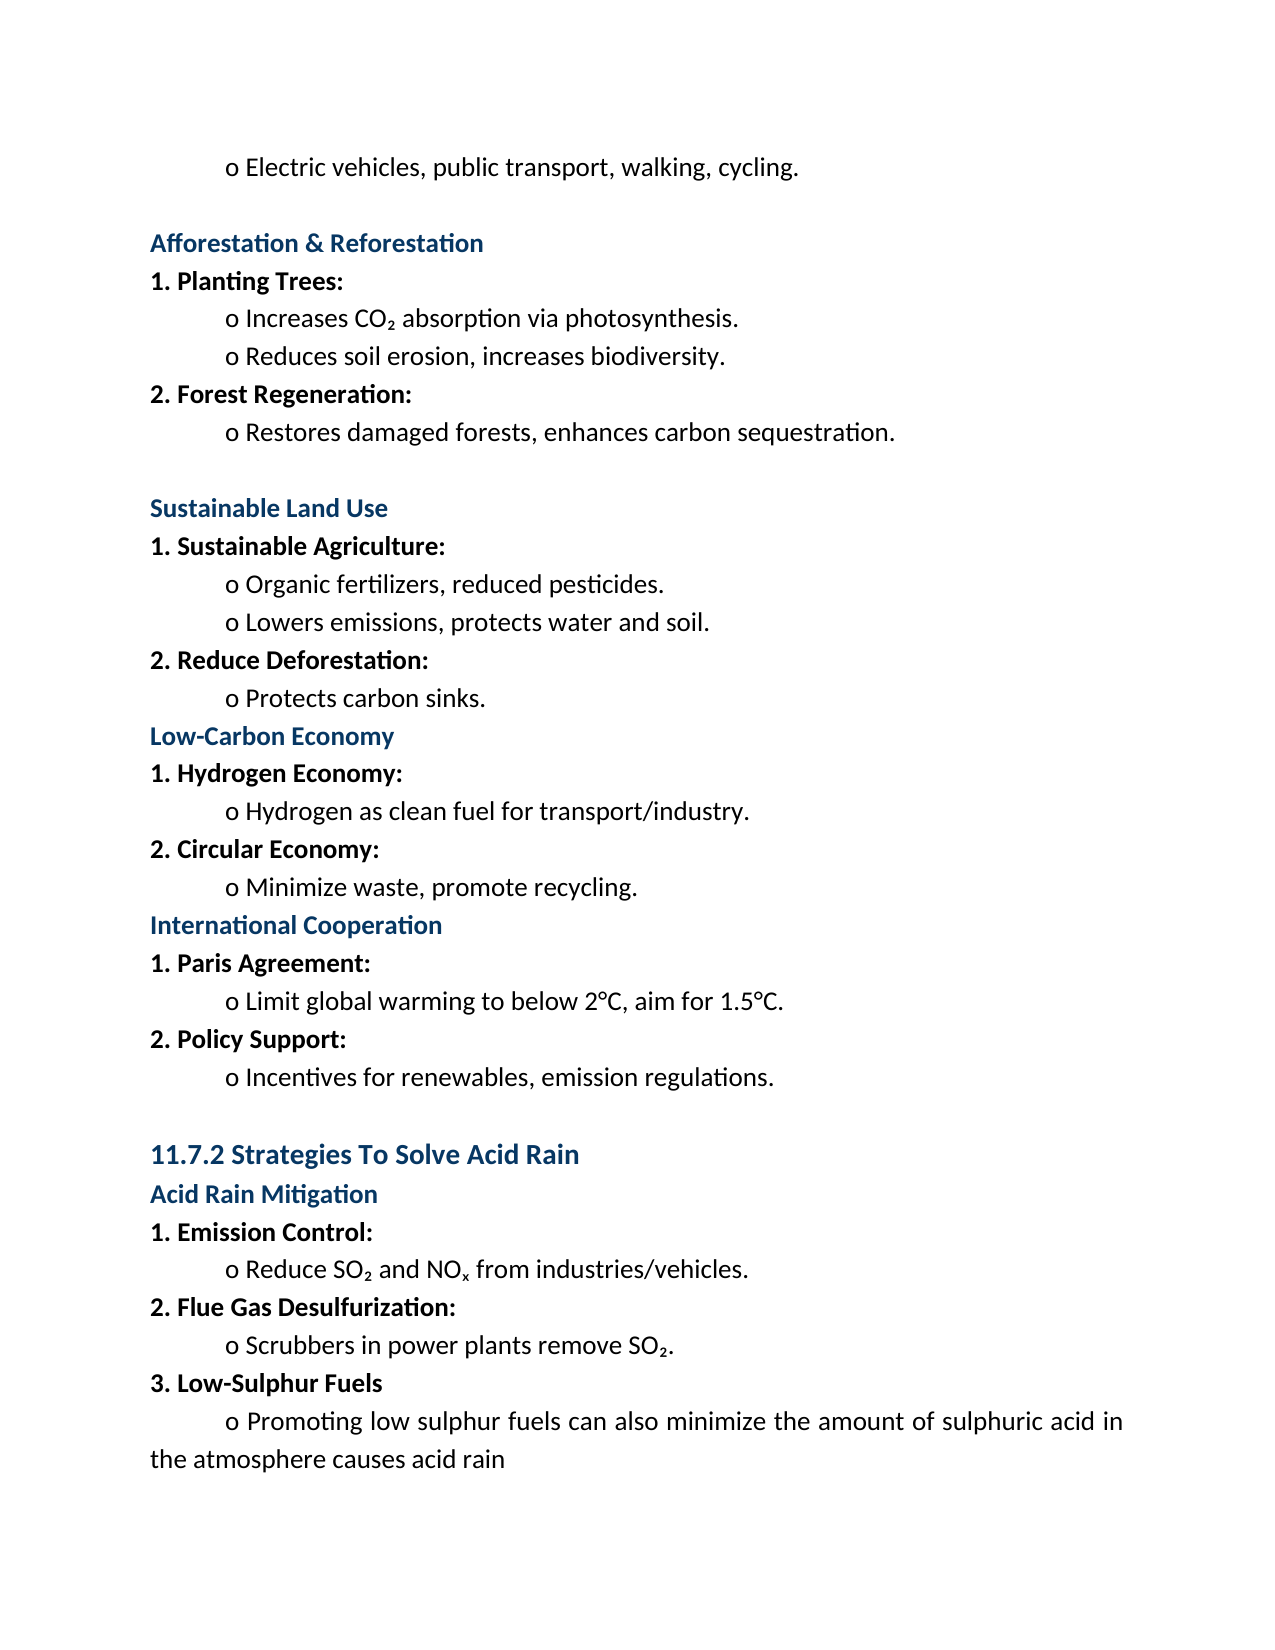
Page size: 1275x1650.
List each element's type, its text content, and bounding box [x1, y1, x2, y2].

text Sustainable Land Use [150, 491, 1125, 524]
text o Reduces soil erosion, increases biodiversity. [150, 339, 1125, 373]
text o Minimize waste, promote recycling. [150, 870, 1125, 903]
text o Hydrogen as clean fuel for transport/industry. [150, 794, 1125, 828]
text o Electric vehicles, public transport, walking, cycling. [150, 150, 1125, 183]
text 1. Hydrogen Economy: [150, 757, 1125, 790]
text o Reduce SO₂ and NOₓ from industries/vehicles. [150, 1253, 1125, 1286]
text o Promoting low sulphur fuels can also minimize the amount of sulphuric acid in the atmosphere causes acid rain [150, 1404, 1125, 1475]
text o Increases CO₂ absorption via photosynthesis. [150, 302, 1125, 335]
text o Restores damaged forests, enhances carbon sequestration. [150, 415, 1125, 448]
text 1. Emission Control: [150, 1215, 1125, 1248]
text International Cooperation [150, 908, 1125, 941]
text 2. Flue Gas Desulfurization: [150, 1291, 1125, 1323]
text o Scrubbers in power plants remove SO₂. [150, 1328, 1125, 1361]
text 1. Sustainable Agriculture: [150, 529, 1125, 562]
text Afforestation & Reforestation [150, 226, 1125, 259]
text o Protects carbon sinks. [150, 681, 1125, 714]
text 2. Circular Economy: [150, 832, 1125, 866]
text o Limit global warming to below 2°C, aim for 1.5°C. [150, 984, 1125, 1017]
text 2. Reduce Deforestation: [150, 643, 1125, 676]
text 3. Low-Sulphur Fuels [150, 1366, 1125, 1399]
text 1. Paris Agreement: [150, 946, 1125, 979]
text o Organic fertilizers, reduced pesticides. [150, 567, 1125, 600]
text o Lowers emissions, protects water and soil. [150, 605, 1125, 638]
text 2. Policy Support: [150, 1022, 1125, 1055]
text Acid Rain Mitigation [150, 1177, 1125, 1210]
text Low-Carbon Economy [150, 719, 1125, 752]
text 11.7.2 Strategies To Solve Acid Rain [150, 1136, 1125, 1171]
text 2. Forest Regeneration: [150, 377, 1125, 411]
text o Incentives for renewables, emission regulations. [150, 1060, 1125, 1093]
text 1. Planting Trees: [150, 264, 1125, 297]
